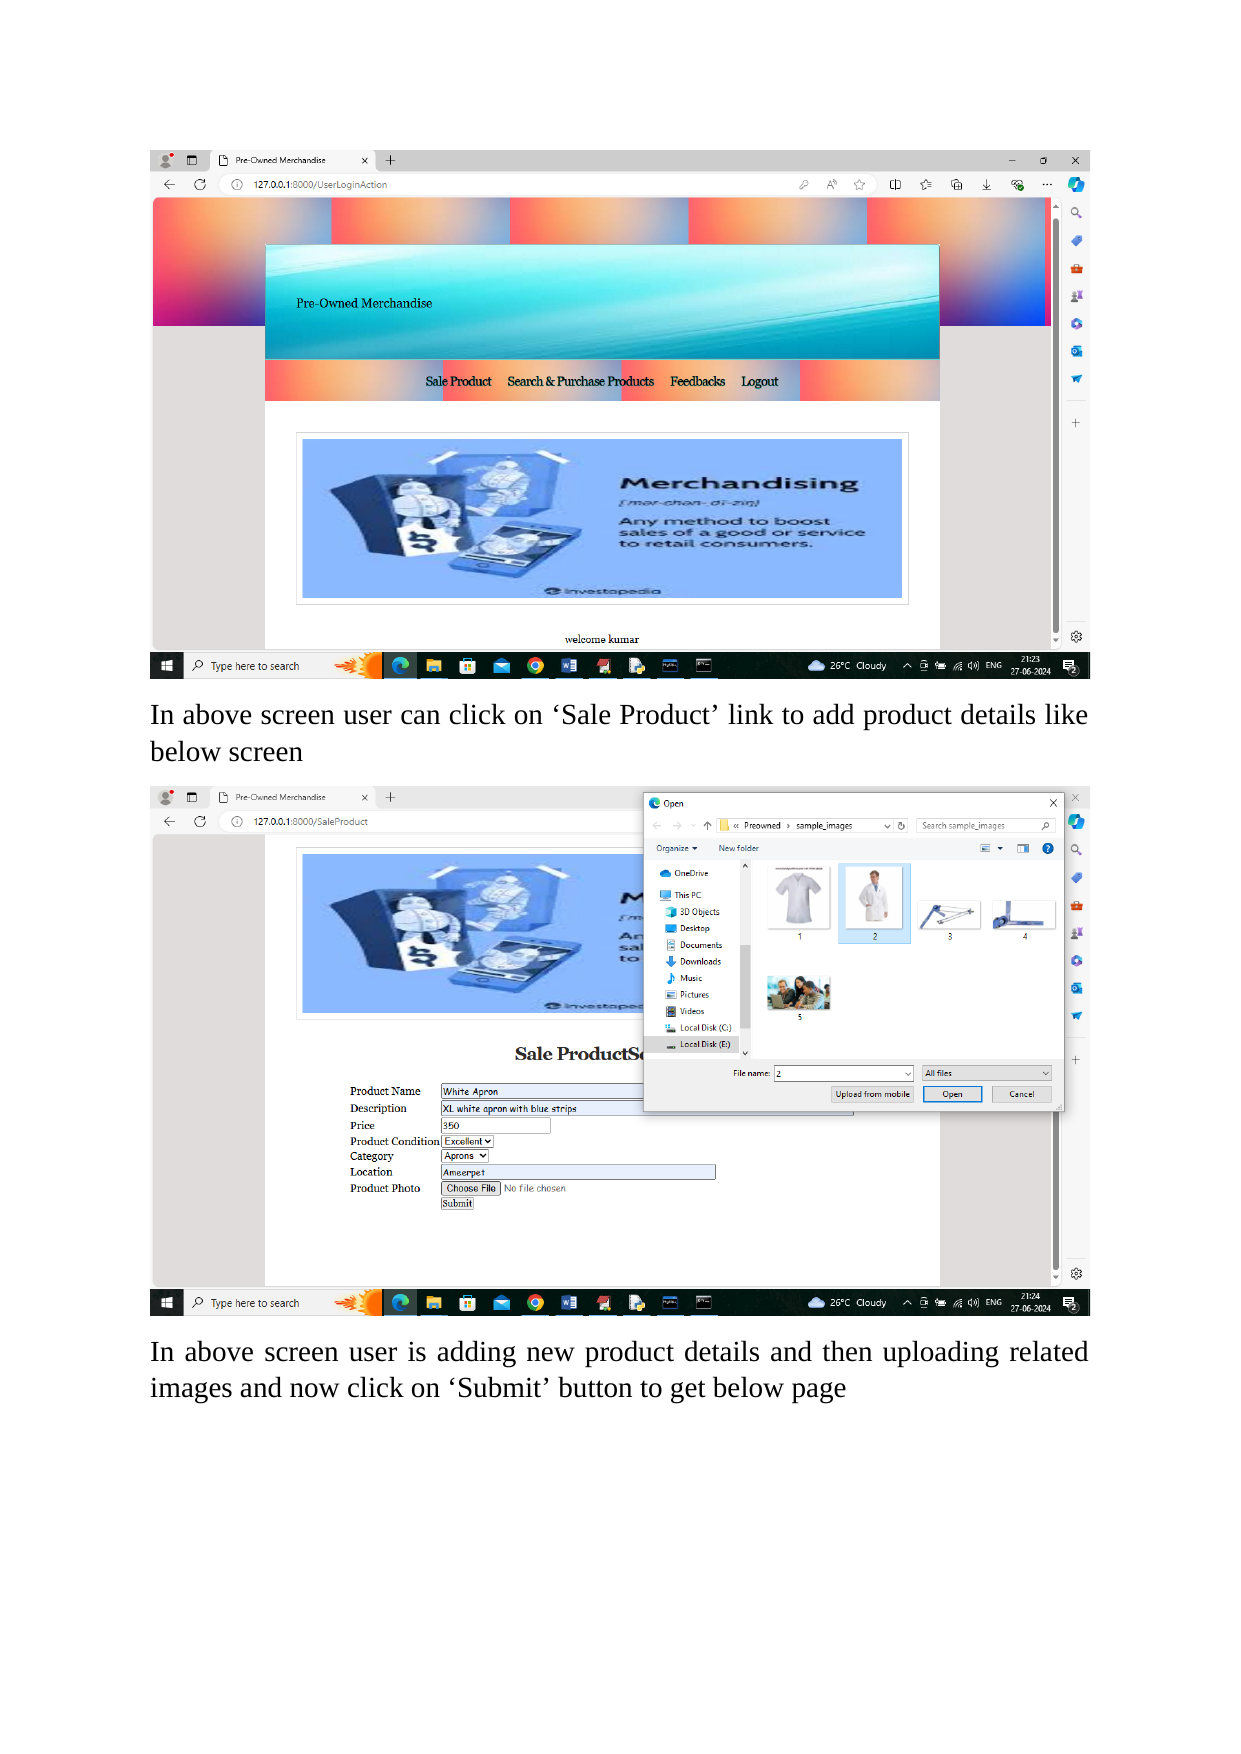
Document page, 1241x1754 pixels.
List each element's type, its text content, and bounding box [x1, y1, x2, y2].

picture [150, 150, 1091, 679]
picture [150, 786, 1091, 1316]
text In above screen user is adding new product details and then uploading related images and now click on ‘Submit’ button to get below page [150, 1334, 1090, 1404]
text In above screen user can click on ‘Sale Product’ link to add product details like below screen [150, 697, 1090, 767]
